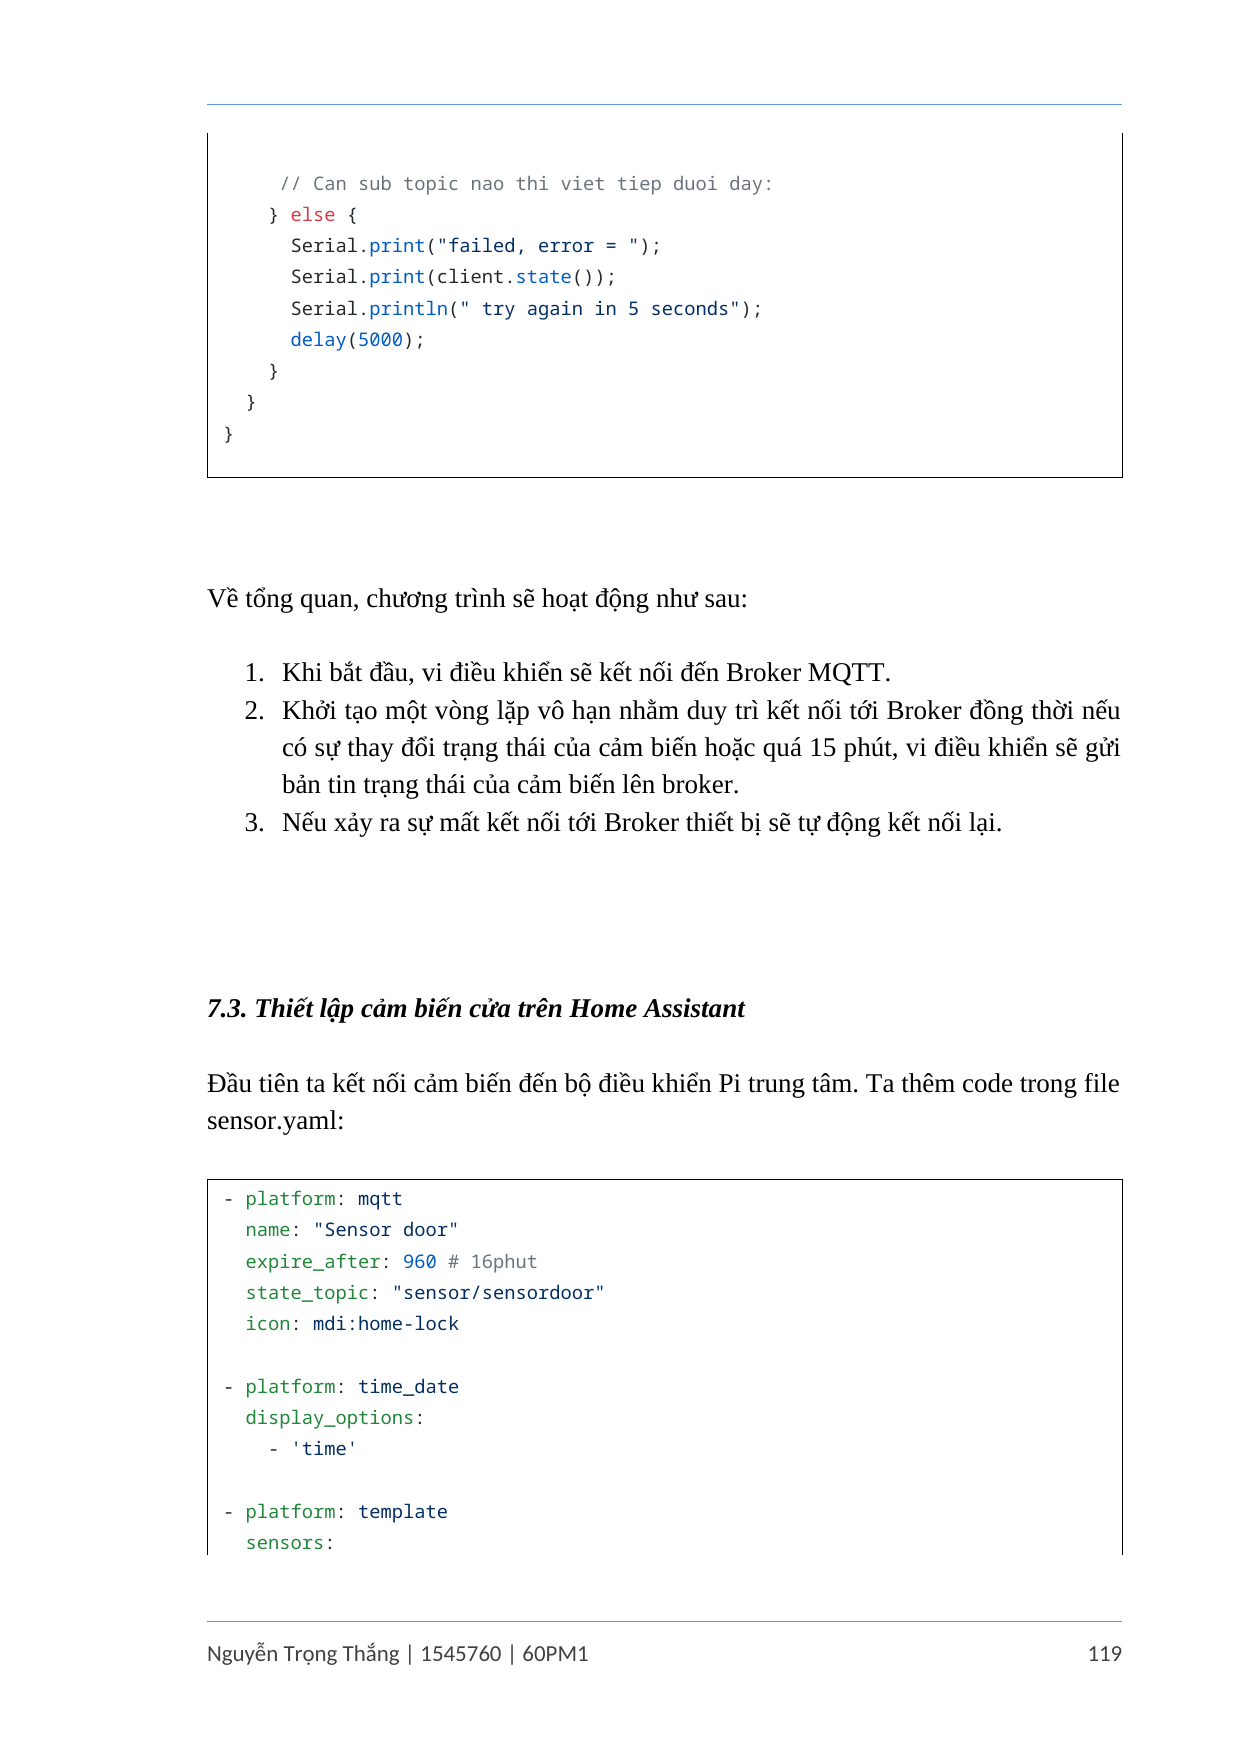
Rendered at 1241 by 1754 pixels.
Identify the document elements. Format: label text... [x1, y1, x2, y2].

list Khi bắt đầu, vi điều khiển sẽ kết nối đến Broker MQTT. [244, 657, 1122, 688]
subtitle 7.3. Thiết lập cảm biến cửa trên Home Assistant [207, 992, 1122, 1023]
text Đầu tiên ta kết nối cảm biến đến bộ điều khiển Pi trung tâm. Ta thêm code trong file sensor.yaml: [207, 1067, 1122, 1135]
list Nếu xảy ra sự mất kết nối tới Broker thiết bị sẽ tự động kết nối lại. [244, 806, 1122, 837]
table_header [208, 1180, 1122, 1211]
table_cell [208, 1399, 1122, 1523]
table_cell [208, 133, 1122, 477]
text Về tổng quan, chương trình sẽ hoạt động như sau: [207, 582, 1122, 613]
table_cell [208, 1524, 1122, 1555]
list Khởi tạo một vòng lặp vô hạn nhằm duy trì kết nối tới Broker đồng thời nếu có sự thay đổi trạng thái của cảm biến hoặc quá 15 phút, vi điều khiển sẽ gửi bản tin trạng thái của cảm biến lên broker. [244, 694, 1122, 799]
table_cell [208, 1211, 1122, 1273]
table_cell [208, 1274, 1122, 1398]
